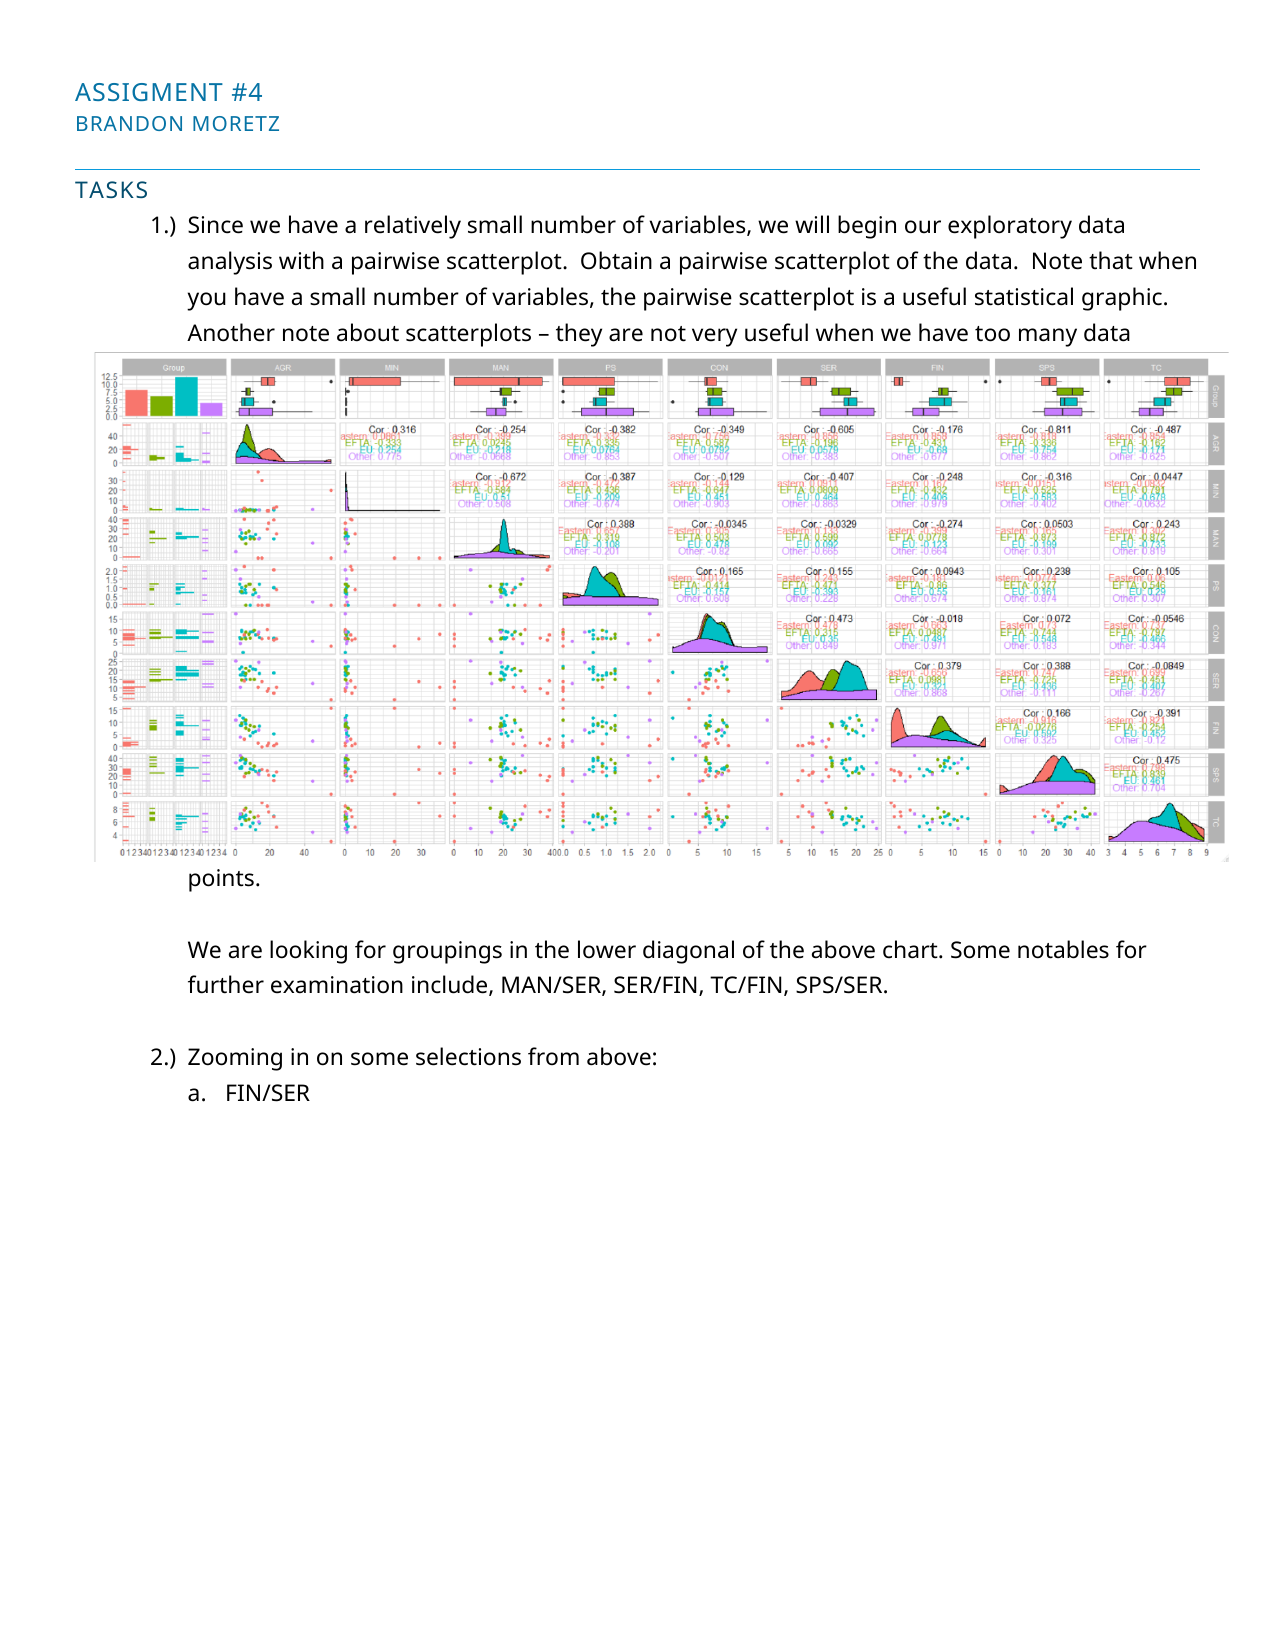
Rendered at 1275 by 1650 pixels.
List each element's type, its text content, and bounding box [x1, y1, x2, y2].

picture [93, 352, 1229, 862]
list Since we have a relatively small number of variables, we will begin our exploratory data analysis with a pairwise scatterplot. Obtain a pairwise scatterplot of the data. Note that when you have a small number of variables, the pairwise scatterplot is a useful statistical graphic. Another note about scatterplots – they are not very useful when we have too many data points. [150, 862, 1200, 893]
title Assigment #4 [75, 75, 1200, 109]
list We are looking for groupings in the lower diagonal of the above chart. Some notables for further examination include, MAN/SER, SER/FIN, TC/FIN, SPS/SER. [187, 933, 1200, 1001]
list FIN/SER [187, 1077, 1200, 1108]
list Since we have a relatively small number of variables, we will begin our exploratory data analysis with a pairwise scatterplot. Obtain a pairwise scatterplot of the data. Note that when you have a small number of variables, the pairwise scatterplot is a useful statistical graphic. Another note about scatterplots – they are not very useful when we have too many data points. [150, 209, 1200, 352]
subtitle Tasks [75, 170, 1200, 206]
list Zooming in on some selections from above: [150, 1041, 1200, 1073]
title Brandon Moretz [75, 109, 1200, 137]
